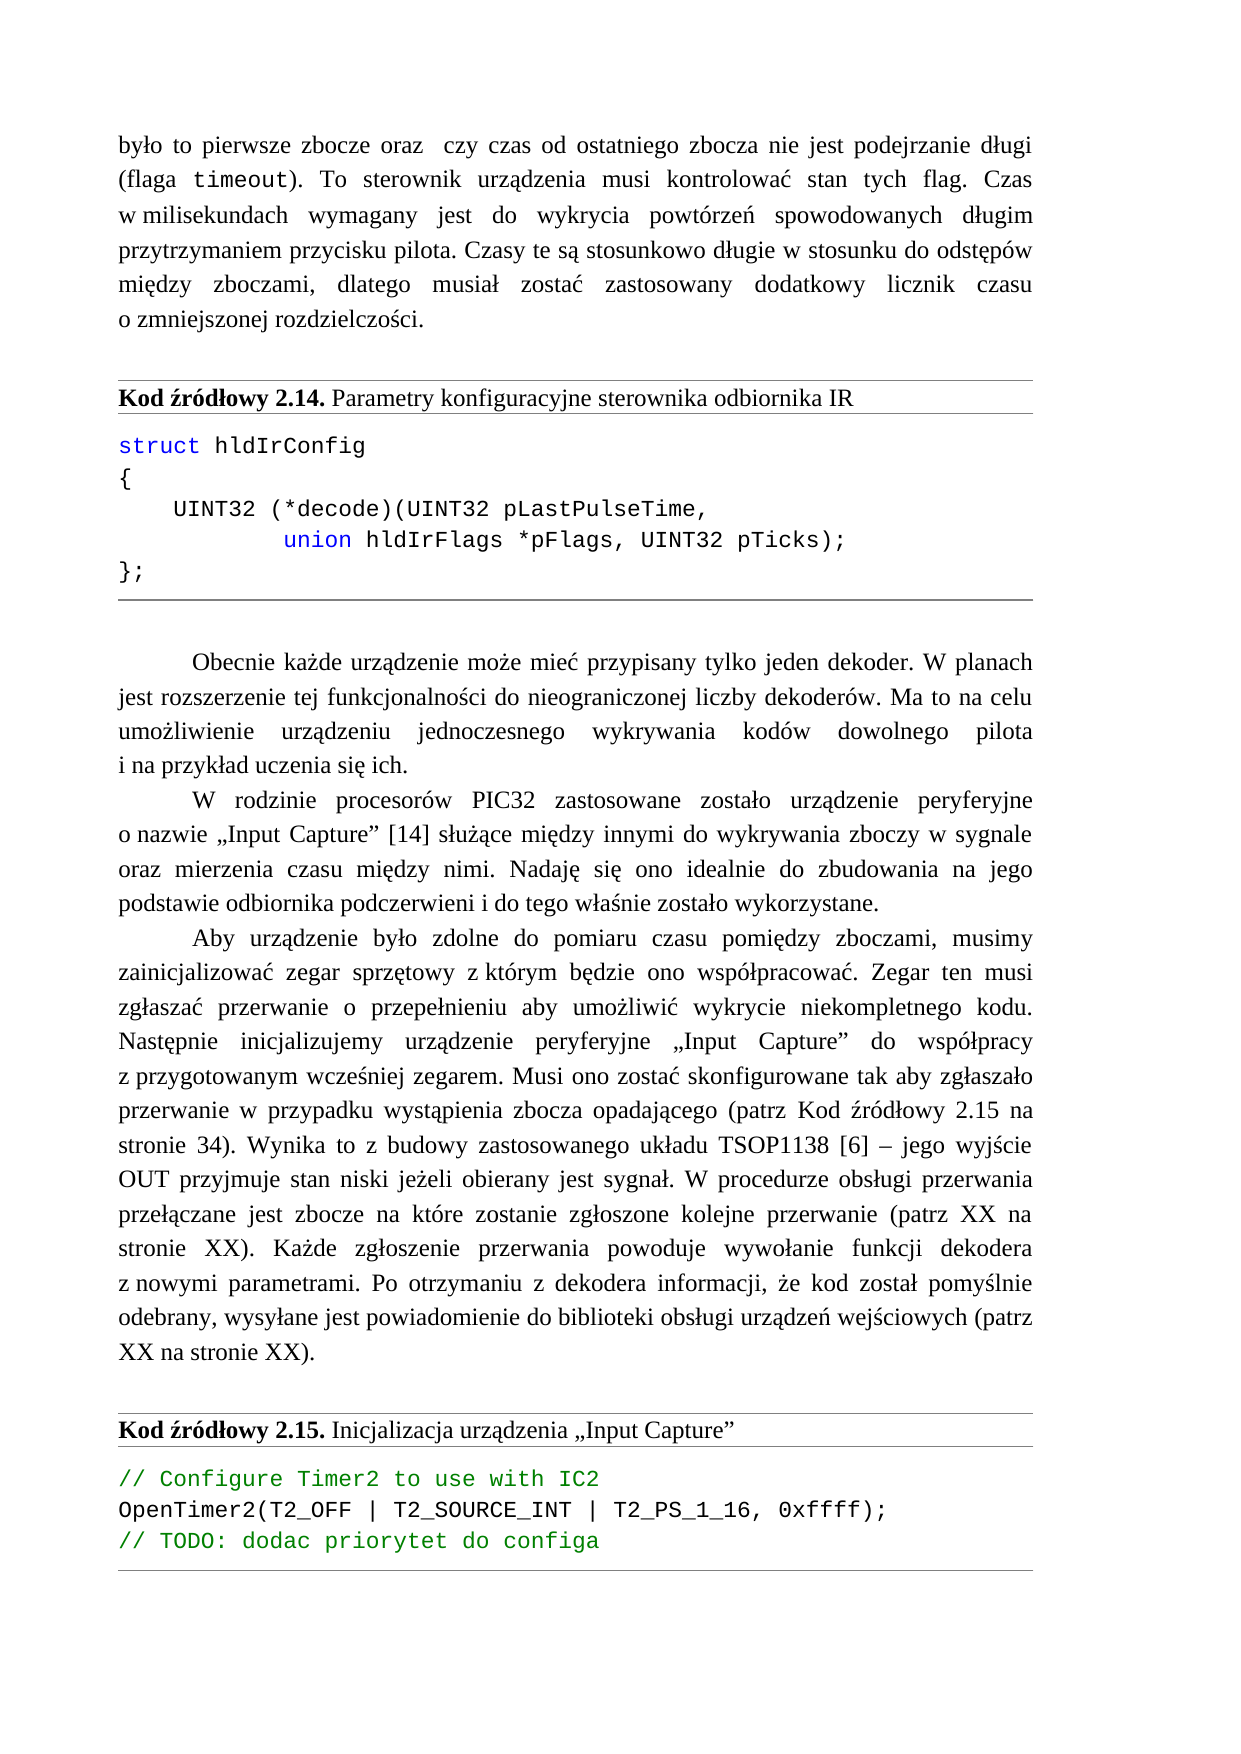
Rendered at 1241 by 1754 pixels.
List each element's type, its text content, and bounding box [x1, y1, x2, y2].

text Kod źródłowy 2.15. Inicjalizacja urządzenia „Input Capture” [118, 1414, 1033, 1446]
text OpenTimer2(T2_OFF | T2_SOURCE_INT | T2_PS_1_16, 0xffff); [118, 1499, 1033, 1525]
text Kod źródłowy 2.14. Parametry konfiguracyjne sterownika odbiornika IR [118, 381, 1033, 413]
text }; [118, 559, 1033, 599]
text { [118, 466, 1033, 492]
text Aby urządzenie było zdolne do pomiaru czasu pomiędzy zboczami, musimy zainicjalizować zegar sprzętowy z którym będzie ono współpracować. Zegar ten musi zgłaszać przerwanie o przepełnieniu aby umożliwić wykrycie niekompletnego kodu. Następnie inicjalizujemy urządzenie peryferyjne „Input Capture” do współpracy z przygotowanym wcześniej zegarem. Musi ono zostać skonfigurowane tak aby zgłaszało przerwanie w przypadku wystąpienia zbocza opadającego (patrz Kod źródłowy 2.15 na stronie 34). Wynika to z budowy zastosowanego układu TSOP1138 [6] – jego wyjście OUT przyjmuje stan niski jeżeli obierany jest sygnał. W procedurze obsługi przerwania przełączane jest zbocze na które zostanie zgłoszone kolejne przerwanie (patrz XX na stronie XX). Każde zgłoszenie przerwania powoduje wywołanie funkcji dekodera z nowymi parametrami. Po otrzymaniu z dekodera informacji, że kod został pomyślnie odebrany, wysyłane jest powiadomienie do biblioteki obsługi urządzeń wejściowych (patrz XX na stronie XX). [118, 923, 1033, 1365]
text W rodzinie procesorów PIC32 zastosowane zostało urządzenie peryferyjne o nazwie „Input Capture” [14] służące między innymi do wykrywania zboczy w sygnale oraz mierzenia czasu między nimi. Nadaję się ono idealnie do zbudowania na jego podstawie odbiornika podczerwieni i do tego właśnie zostało wykorzystane. [118, 785, 1033, 917]
text // TODO: dodac priorytet do configa [118, 1530, 1033, 1570]
text struct hldIrConfig [118, 435, 1033, 461]
text UINT32 (*decode)(UINT32 pLastPulseTime, [118, 497, 1033, 523]
text // Configure Timer2 to use with IC2 [118, 1468, 1033, 1494]
text union hldIrFlags *pFlags, UINT32 pTicks); [118, 528, 1033, 554]
text Obecnie każde urządzenie może mieć przypisany tylko jeden dekoder. W planach jest rozszerzenie tej funkcjonalności do nieograniczonej liczby dekoderów. Ma to na celu umożliwienie urządzeniu jednoczesnego wykrywania kodów dowolnego pilota i na przykład uczenia się ich. [118, 647, 1033, 779]
